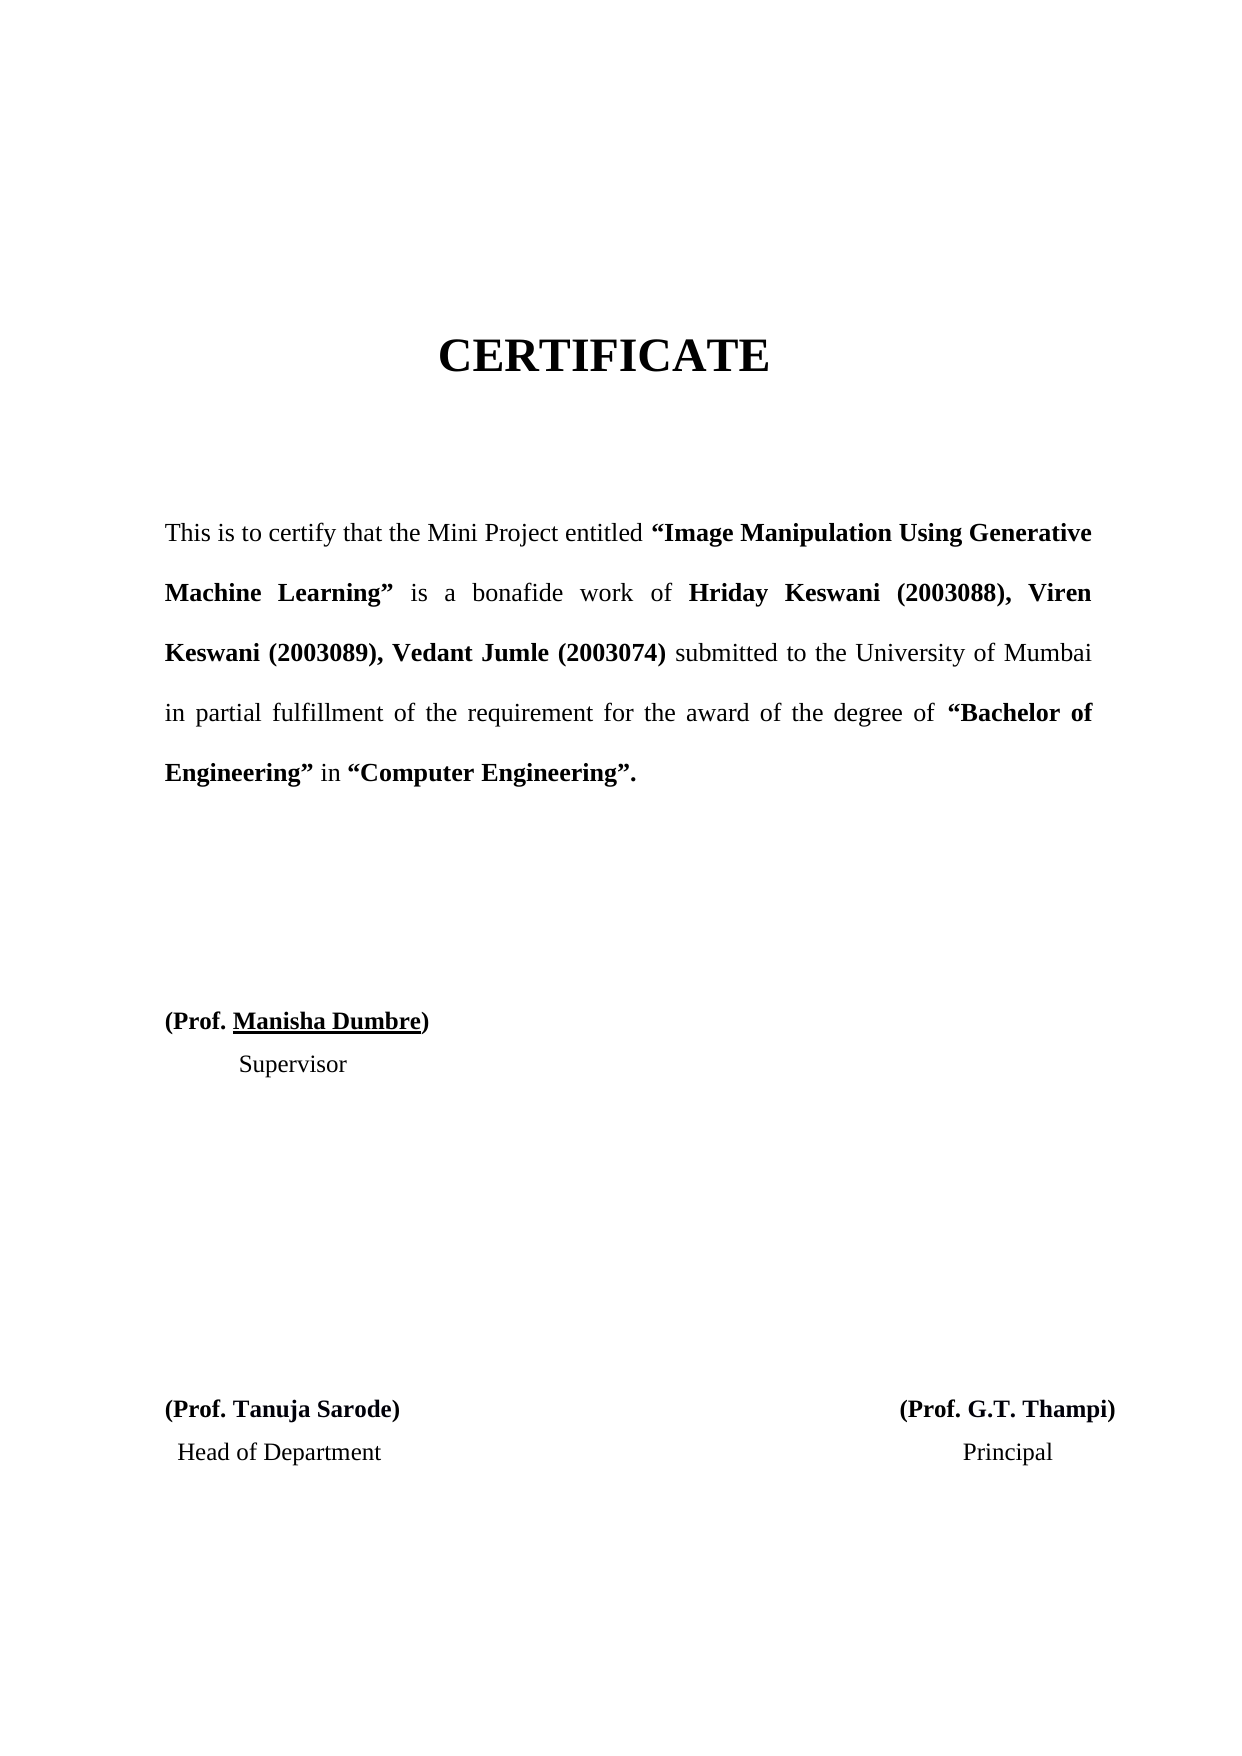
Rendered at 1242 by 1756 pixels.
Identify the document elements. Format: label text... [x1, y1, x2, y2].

text Supervisor [164, 1049, 1081, 1078]
subtitle CERTIFICATE [164, 327, 1044, 382]
subtitle (Prof. Tanuja Sarode) (Prof. G.T. Thampi) [164, 1394, 1117, 1423]
text This is to certify that the Mini Project entitled “Image Manipulation Using Generative Machine Learning” is a bonafide work of Hriday Keswani (2003088), Viren Keswani (2003089), Vedant Jumle (2003074) submitted to the University of Mumbai in partial fulfillment of the requirement for the award of the degree of “Bachelor of Engineering” in “Computer Engineering”. [164, 517, 1092, 787]
text Head of Department Principal [164, 1437, 1117, 1466]
subtitle (Prof. Manisha Dumbre) [164, 1006, 1117, 1035]
